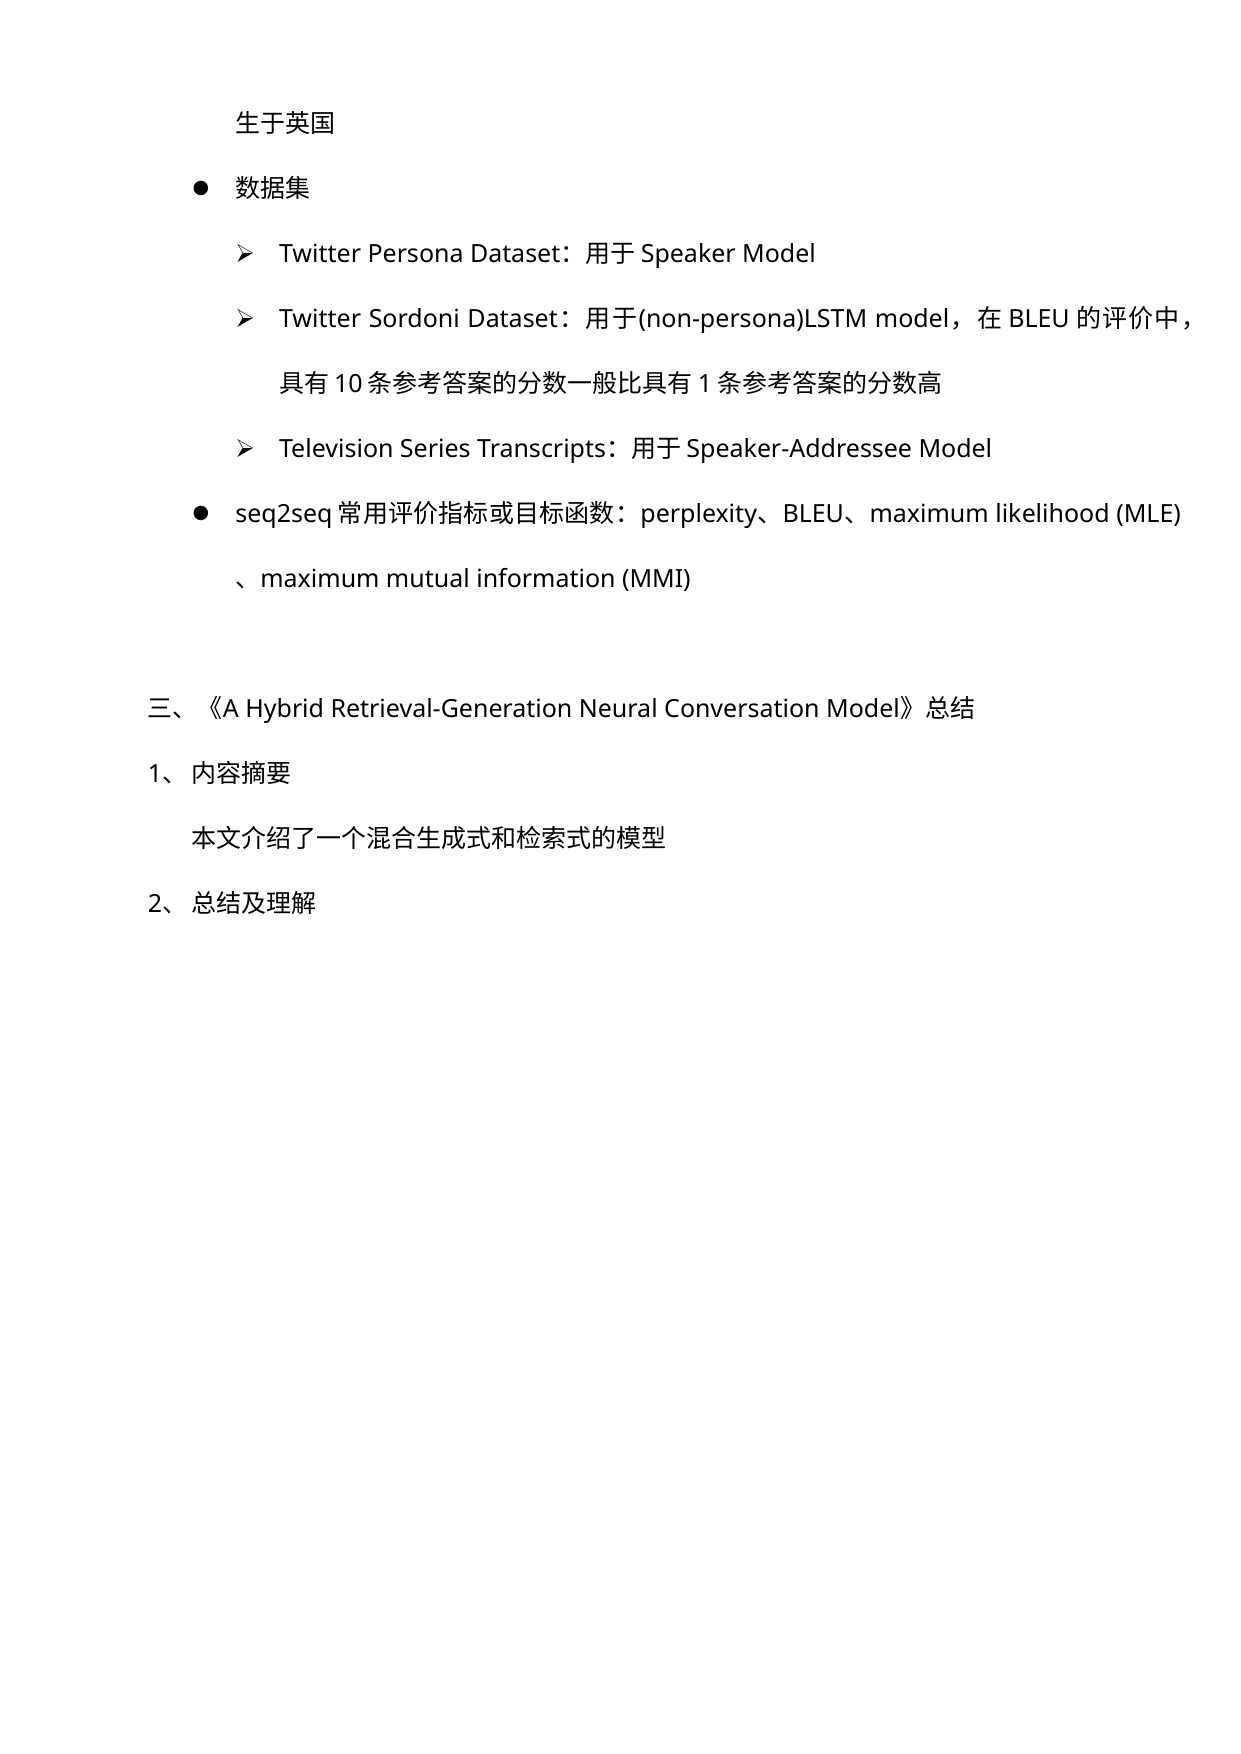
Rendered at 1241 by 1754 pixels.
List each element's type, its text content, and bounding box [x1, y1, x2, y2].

list 本文介绍了一个混合生成式和检索式的模型 [191, 804, 1181, 869]
list Twitter Persona Dataset：用于Speaker Model [235, 219, 1181, 284]
list 内容摘要 [148, 739, 1181, 804]
list seq2seq常用评价指标或目标函数：perplexity、BLEU、maximum likelihood (MLE) 、maximum mutual information (MMI) [191, 479, 1181, 609]
list Television Series Transcripts：用于Speaker-Addressee Model [235, 414, 1181, 479]
list Twitter Sordoni Dataset：用于(non-persona)LSTM model，在BLEU的评价中，具有10条参考答案的分数一般比具有1条参考答案的分数高 [235, 284, 1181, 414]
list 总结及理解 [148, 869, 1181, 934]
list 《A Hybrid Retrieval-Generation Neural Conversation Model》总结 [148, 674, 1181, 739]
list 数据集 [191, 154, 1181, 219]
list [191, 89, 1181, 154]
